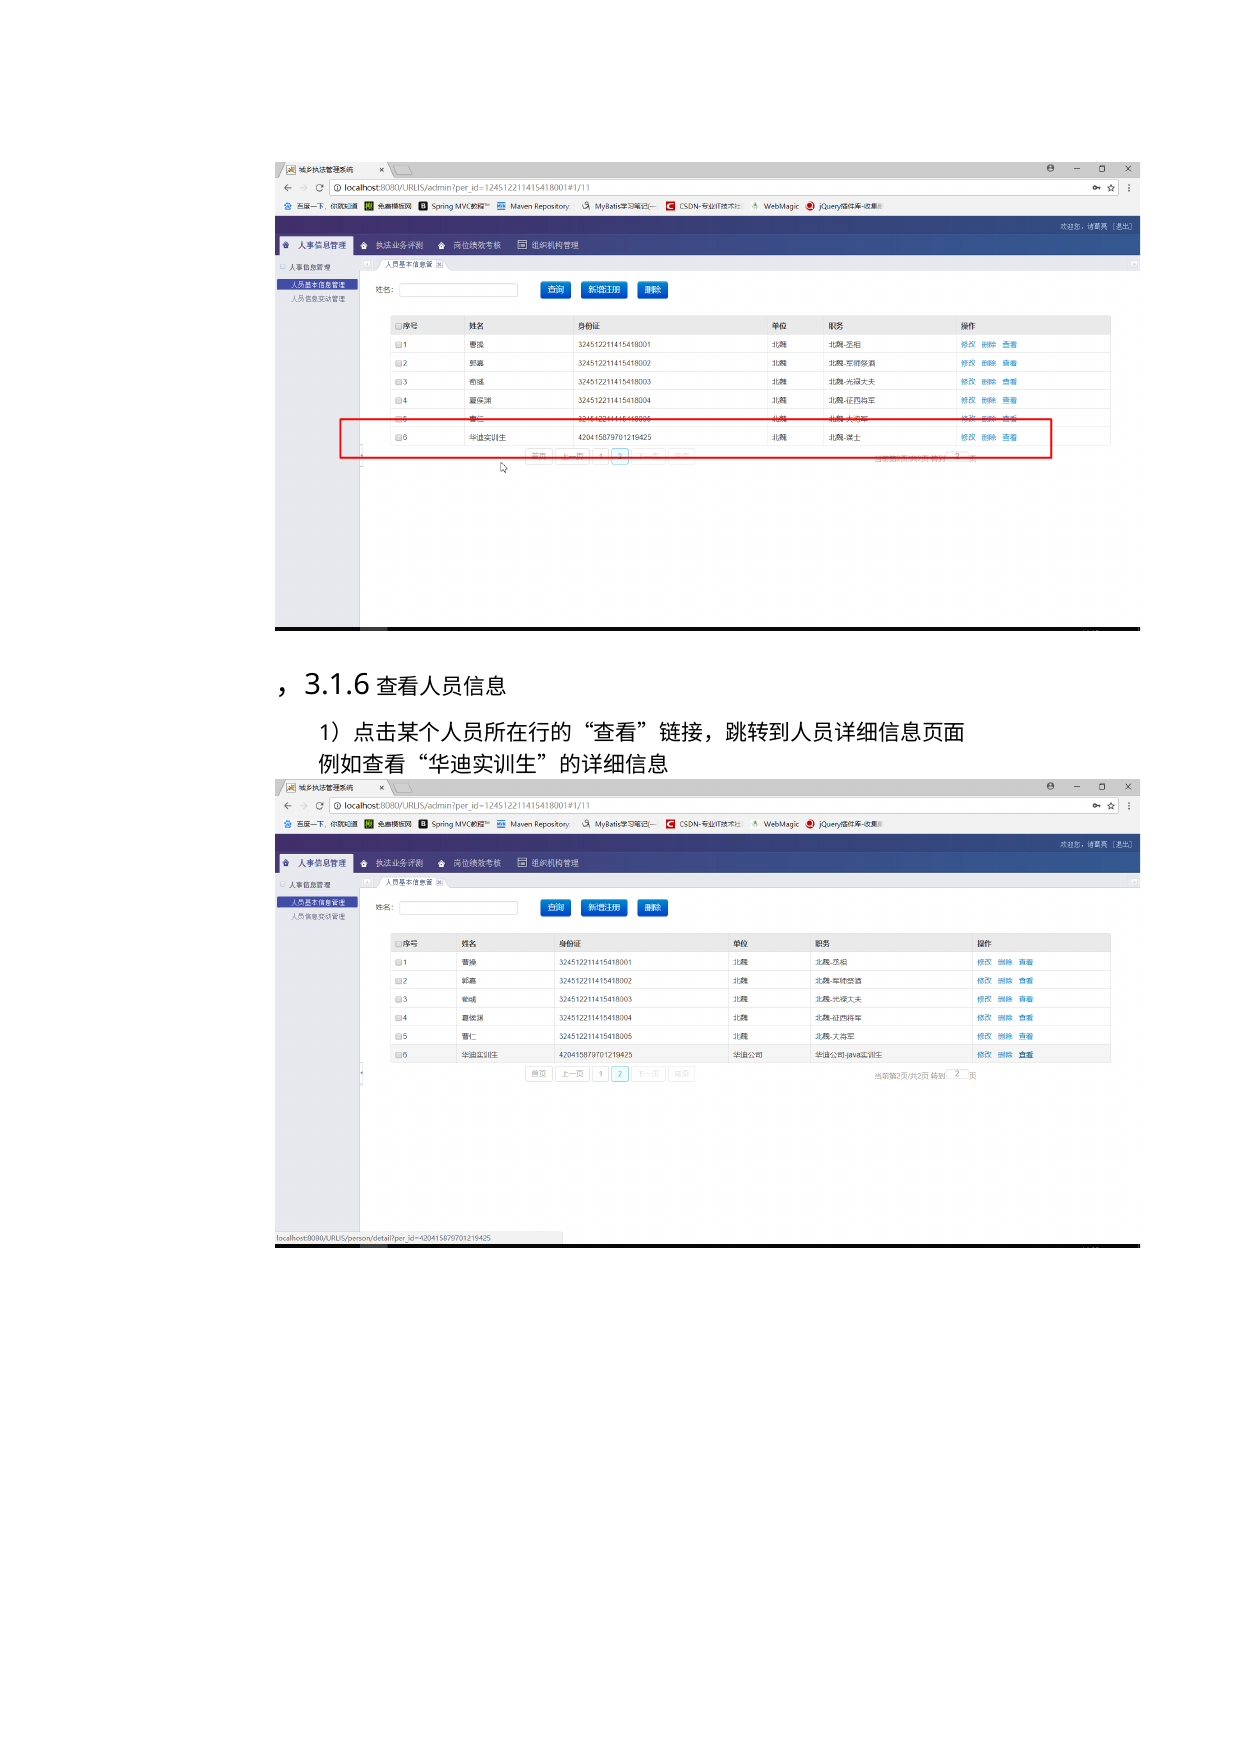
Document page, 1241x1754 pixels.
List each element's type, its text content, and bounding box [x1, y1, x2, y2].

list ，3.1.6查看人员信息 [244, 649, 1053, 714]
list 1）点击某个人员所在行的“查看”链接，跳转到人员详细信息页面 [244, 714, 1053, 747]
list 例如查看“华迪实训生”的详细信息 [244, 747, 1053, 779]
picture [275, 162, 1141, 631]
picture [275, 779, 1141, 1248]
